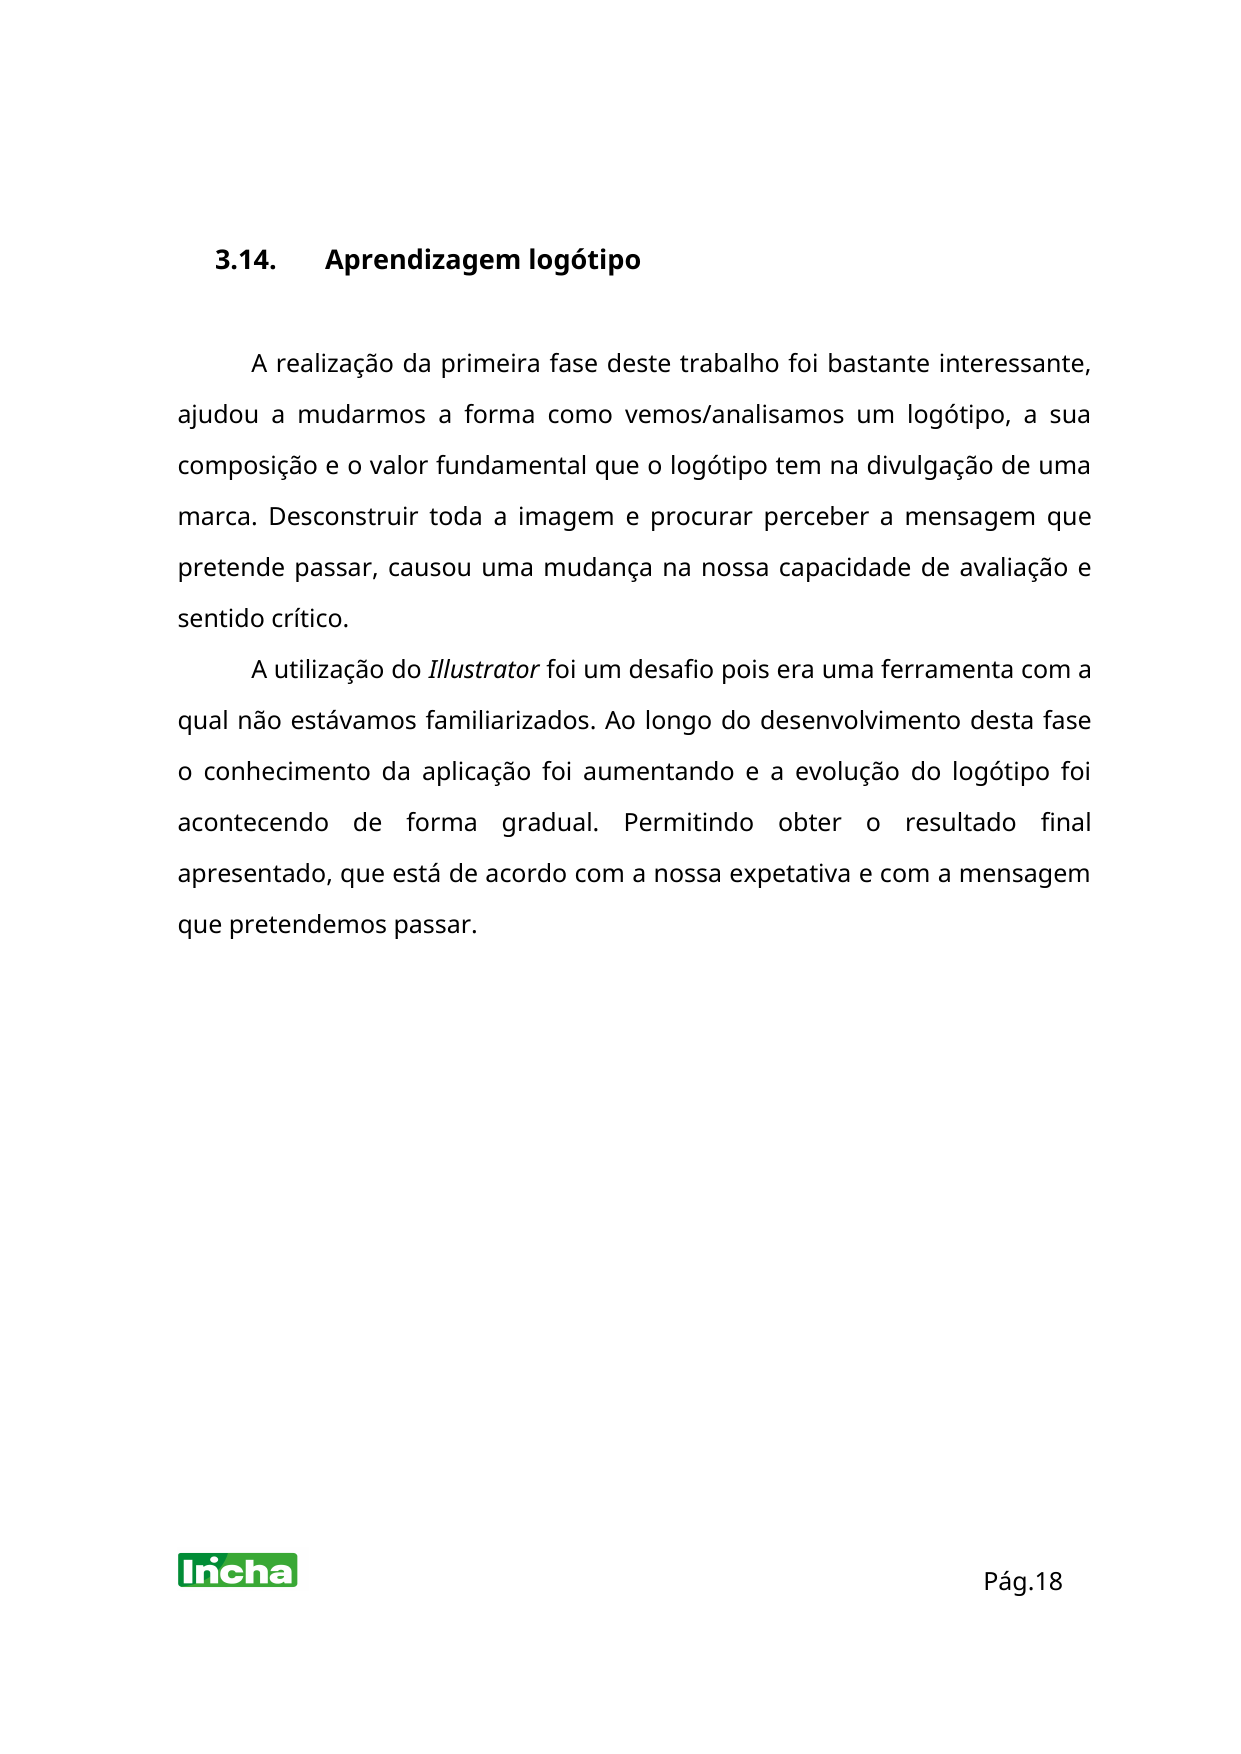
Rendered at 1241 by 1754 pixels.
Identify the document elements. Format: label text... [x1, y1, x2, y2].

text A realização da primeira fase deste trabalho foi bastante interessante, ajudou a mudarmos a forma como vemos/analisamos um logótipo, a sua composição e o valor fundamental que o logótipo tem na divulgação de uma marca. Desconstruir toda a imagem e procurar perceber a mensagem que pretende passar, causou uma mudança na nossa capacidade de avaliação e sentido crítico. [177, 346, 1092, 635]
subtitle Aprendizagem logótipo [215, 240, 1092, 277]
picture [177, 1547, 309, 1591]
text A utilização do Illustrator foi um desafio pois era uma ferramenta com a qual não estávamos familiarizados. Ao longo do desenvolvimento desta fase o conhecimento da aplicação foi aumentando e a evolução do logótipo foi acontecendo de forma gradual. Permitindo obter o resultado final apresentado, que está de acordo com a nossa expetativa e com a mensagem que pretendemos passar. [177, 652, 1092, 941]
